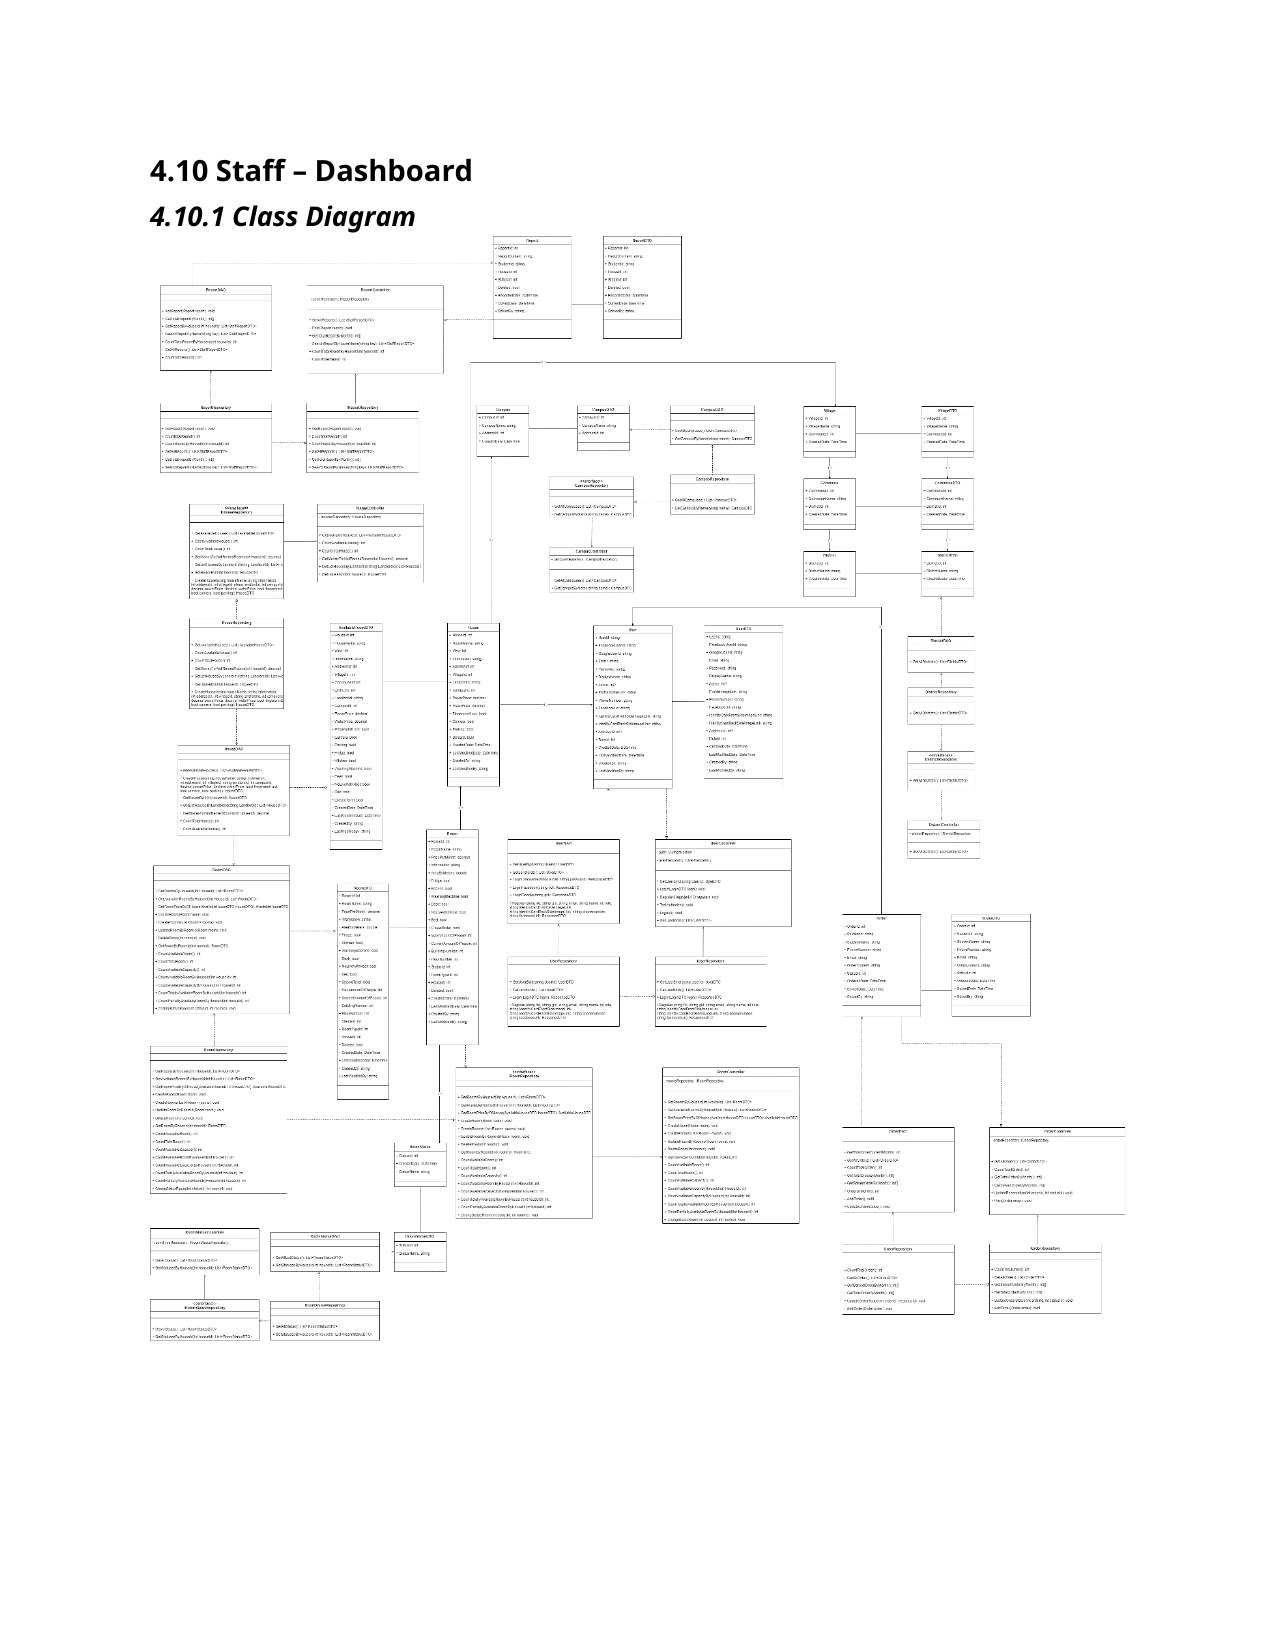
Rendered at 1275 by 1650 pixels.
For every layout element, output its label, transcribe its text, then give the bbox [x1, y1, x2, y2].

subtitle 4.10 Staff – Dashboard [150, 150, 1125, 190]
picture [150, 236, 1125, 1341]
subtitle 4.10.1 Class Diagram [150, 197, 1125, 234]
